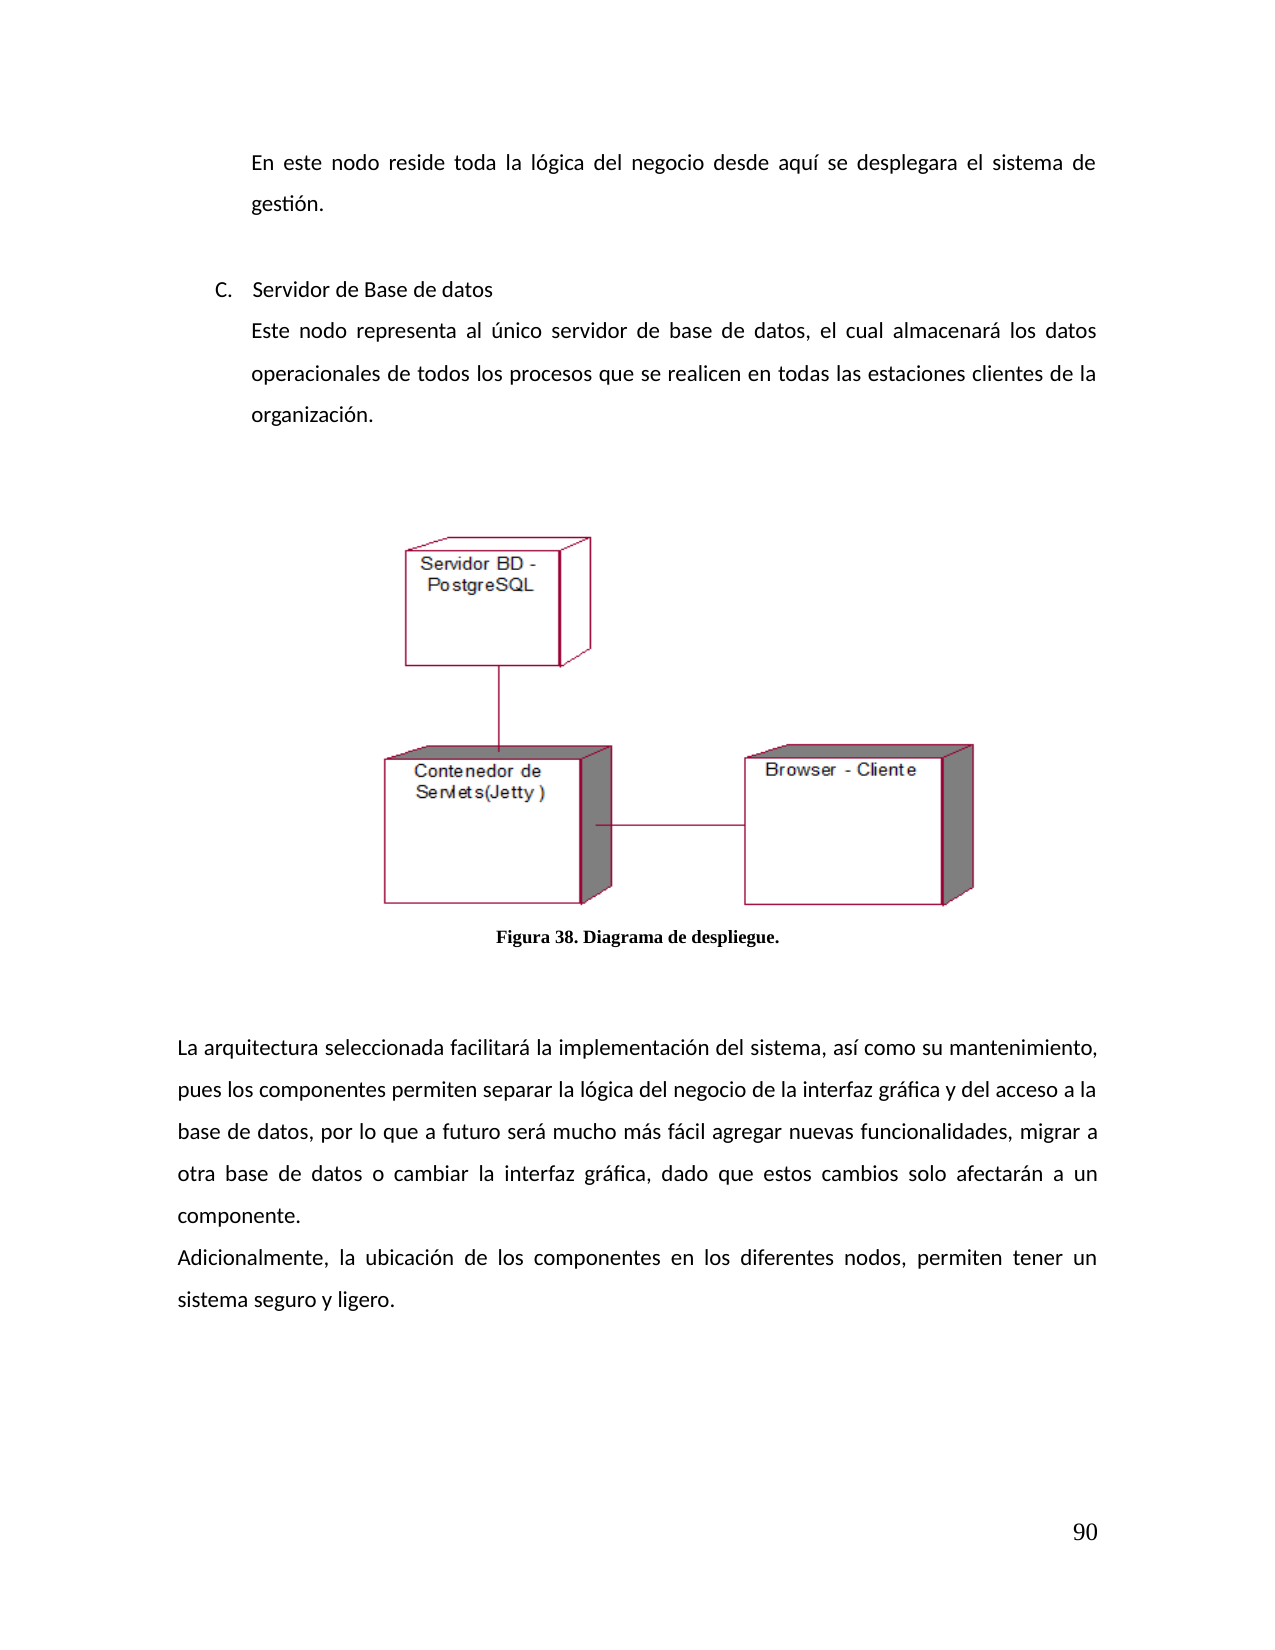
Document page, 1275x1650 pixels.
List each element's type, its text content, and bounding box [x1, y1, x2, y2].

text La arquitectura seleccionada facilitará la implementación del sistema, así como su mantenimiento, pues los componentes permiten separar la lógica del negocio de la interfaz gráfica y del acceso a la base de datos, por lo que a futuro será mucho más fácil agregar nuevas funcionalidades, migrar a otra base de datos o cambiar la interfaz gráfica, dado que estos cambios solo afectarán a un componente. [177, 1033, 1098, 1229]
text Este nodo representa al único servidor de base de datos, el cual almacenará los datos operacionales de todos los procesos que se realicen en todas las estaciones clientes de la organización. [251, 317, 1098, 429]
list Servidor de Base de datos [215, 275, 1098, 303]
text Adicionalmente, la ubicación de los componentes en los diferentes nodos, permiten tener un sistema seguro y ligero. [177, 1243, 1098, 1313]
text En este nodo reside toda la lógica del negocio desde aquí se desplegara el sistema de gestión. [251, 148, 1098, 218]
text Figura 38. Diagrama de despliegue. [177, 926, 1098, 947]
picture [350, 485, 1000, 912]
